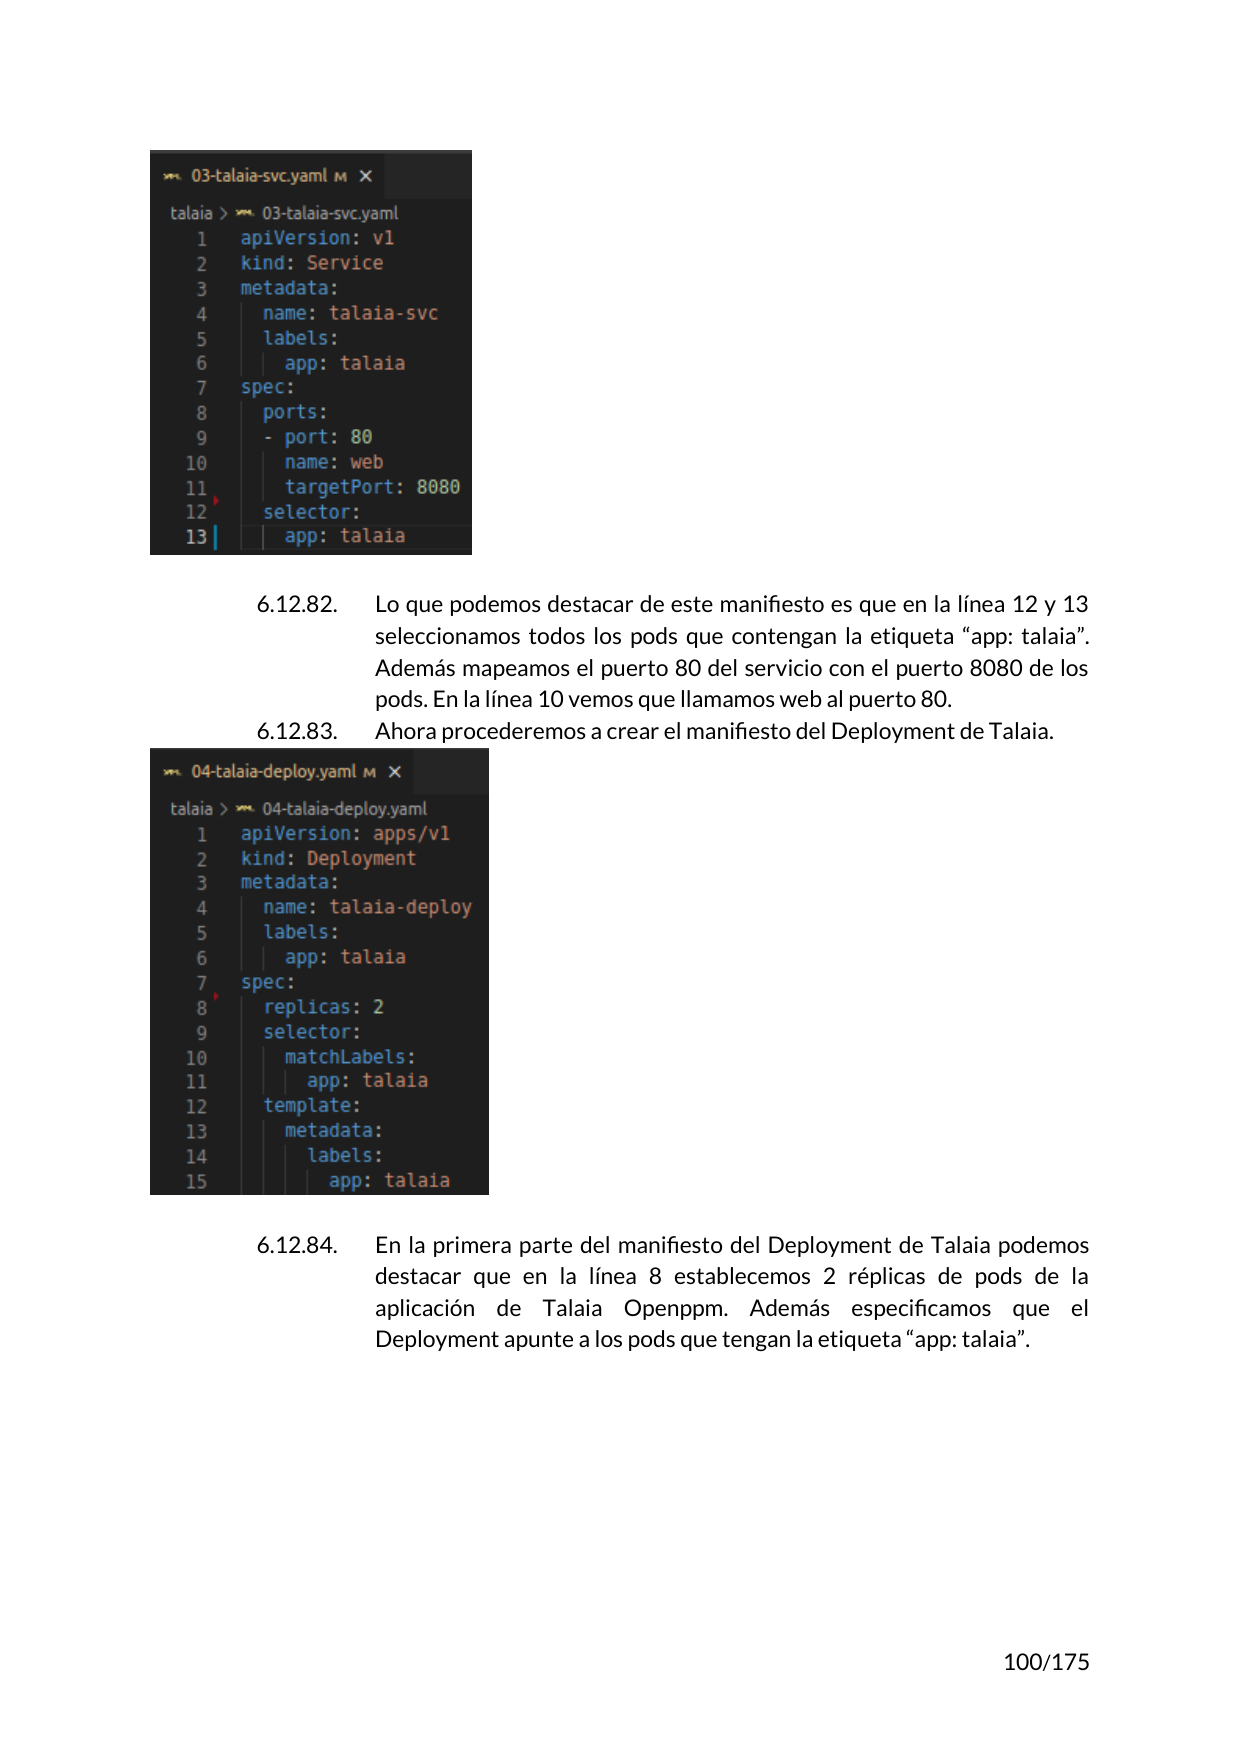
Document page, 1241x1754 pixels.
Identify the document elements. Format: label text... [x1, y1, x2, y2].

list Ahora procederemos a crear el manifiesto del Deployment de Talaia. [337, 717, 1090, 744]
list En la primera parte del manifiesto del Deployment de Talaia podemos destacar que en la línea 8 establecemos 2 réplicas de pods de la aplicación de Talaia Openppm. Además especificamos que el Deployment apunte a los pods que tengan la etiqueta “app: talaia”. [337, 1231, 1090, 1353]
picture [150, 150, 472, 555]
picture [150, 748, 489, 1195]
list Lo que podemos destacar de este manifiesto es que en la línea 12 y 13 seleccionamos todos los pods que contengan la etiqueta “app: talaia”. Además mapeamos el puerto 80 del servicio con el puerto 8080 de los pods. En la línea 10 vemos que llamamos web al puerto 80. [337, 590, 1090, 712]
